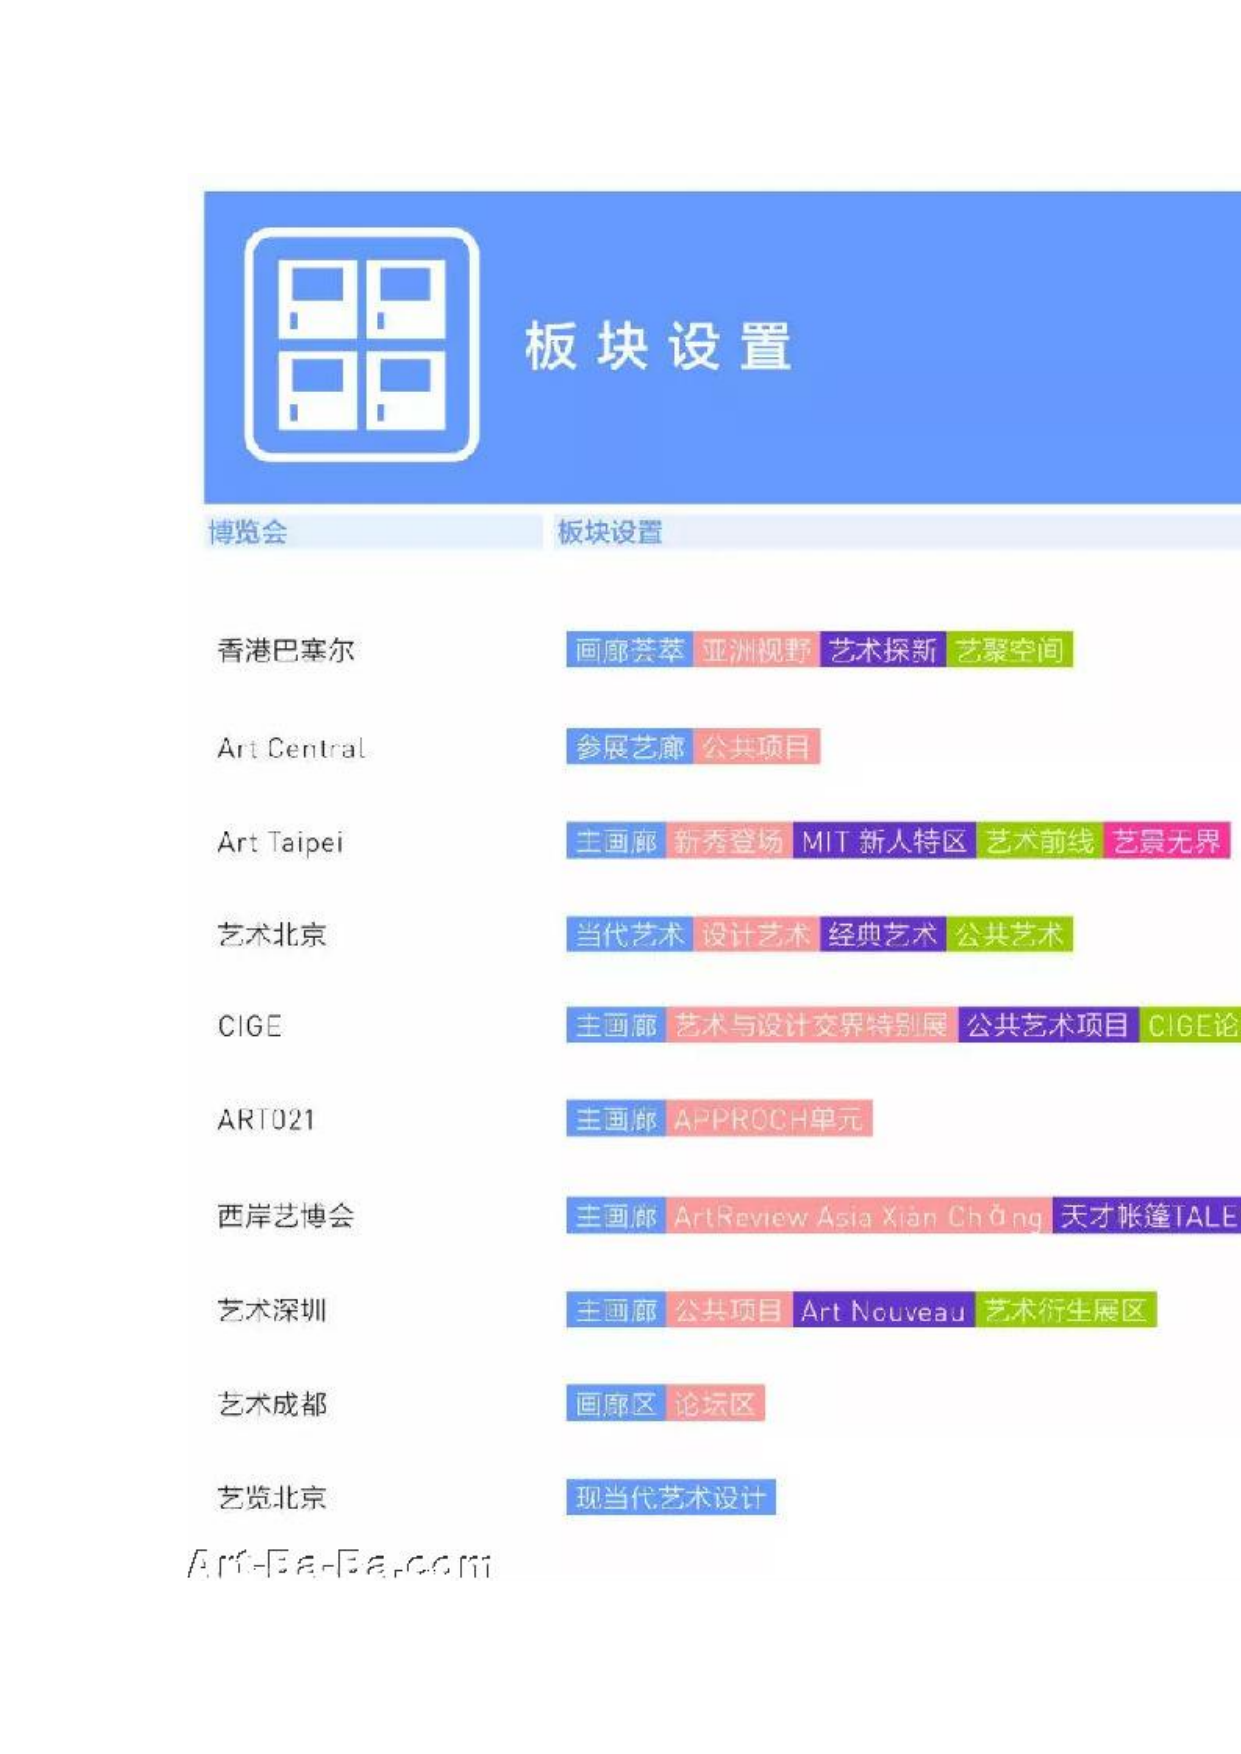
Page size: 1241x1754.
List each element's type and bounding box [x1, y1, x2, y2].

picture [187, 173, 1241, 1581]
